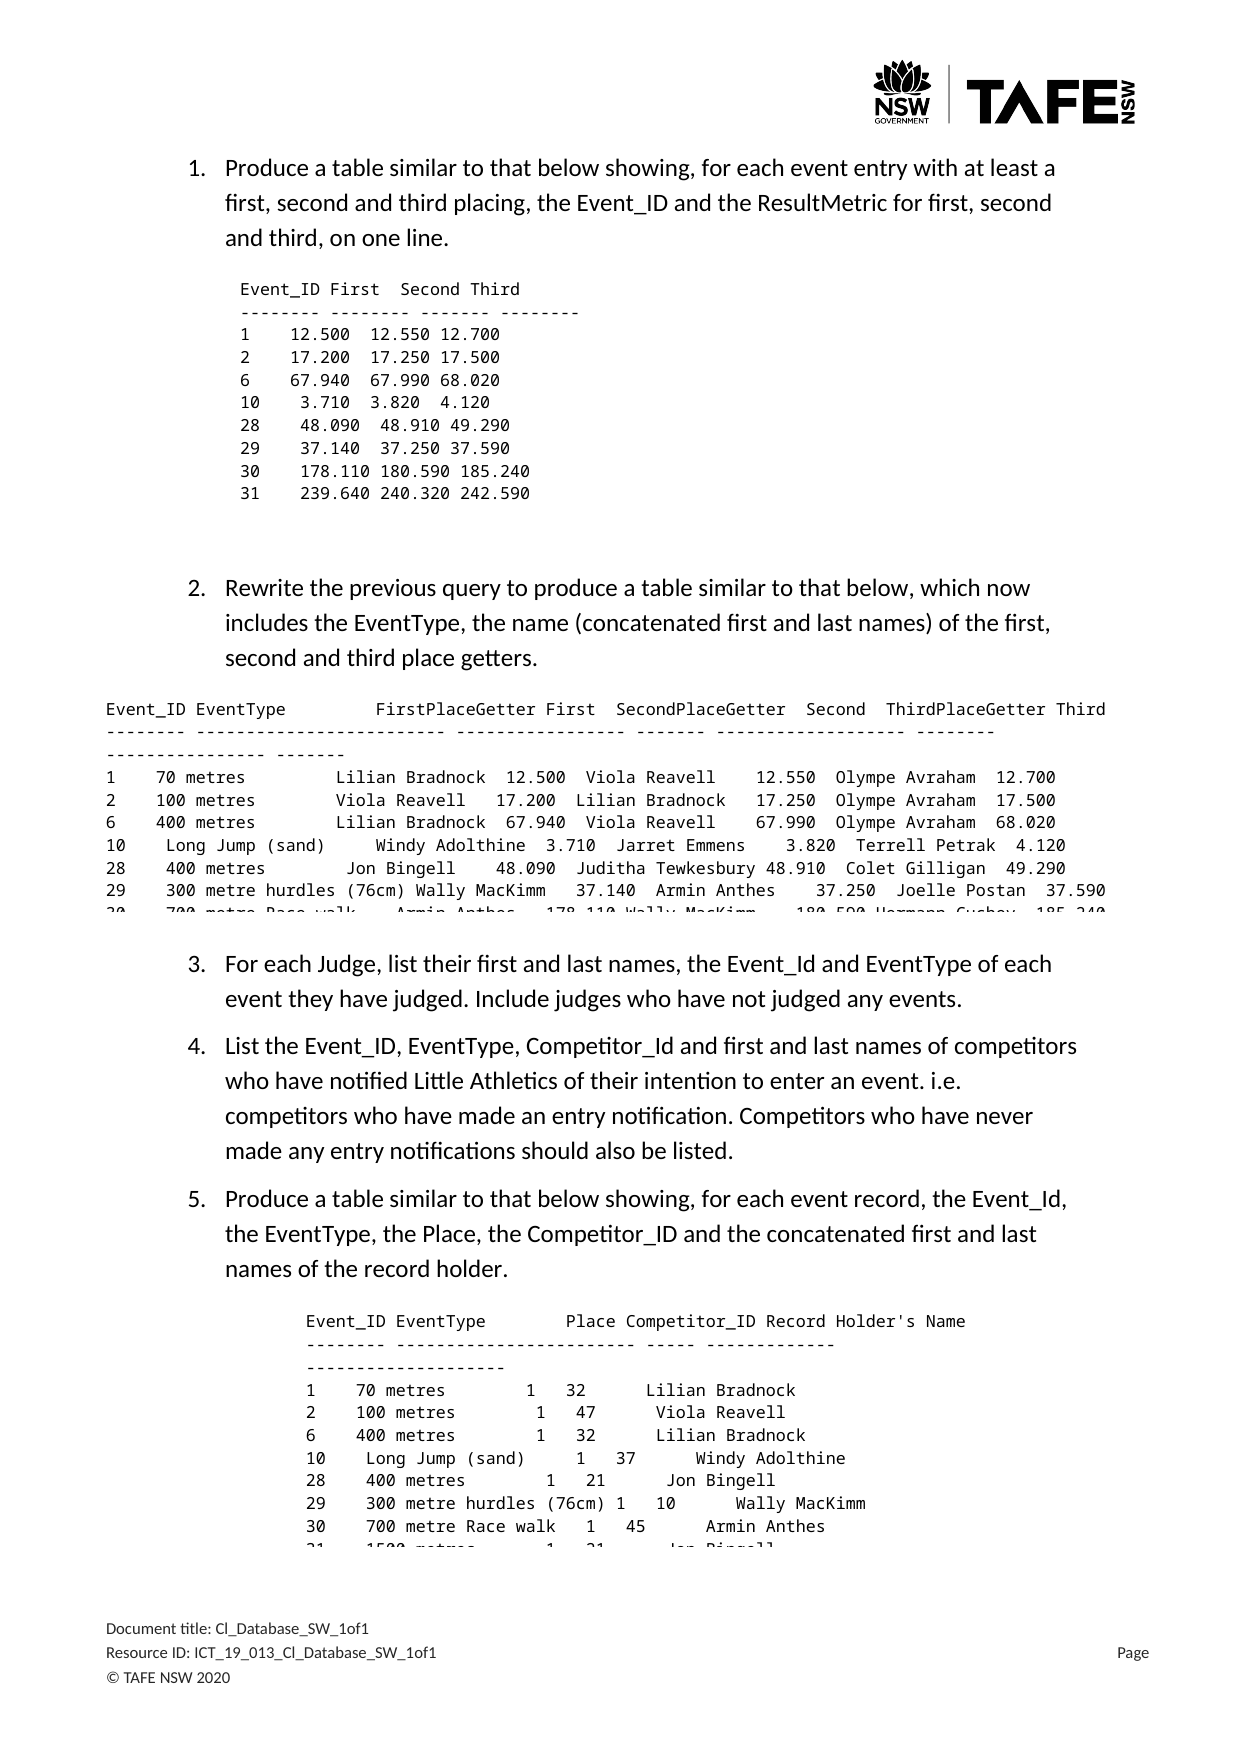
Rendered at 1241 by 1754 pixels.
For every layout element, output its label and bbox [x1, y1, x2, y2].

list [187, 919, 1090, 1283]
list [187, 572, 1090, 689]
picture [873, 59, 1135, 125]
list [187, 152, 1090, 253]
